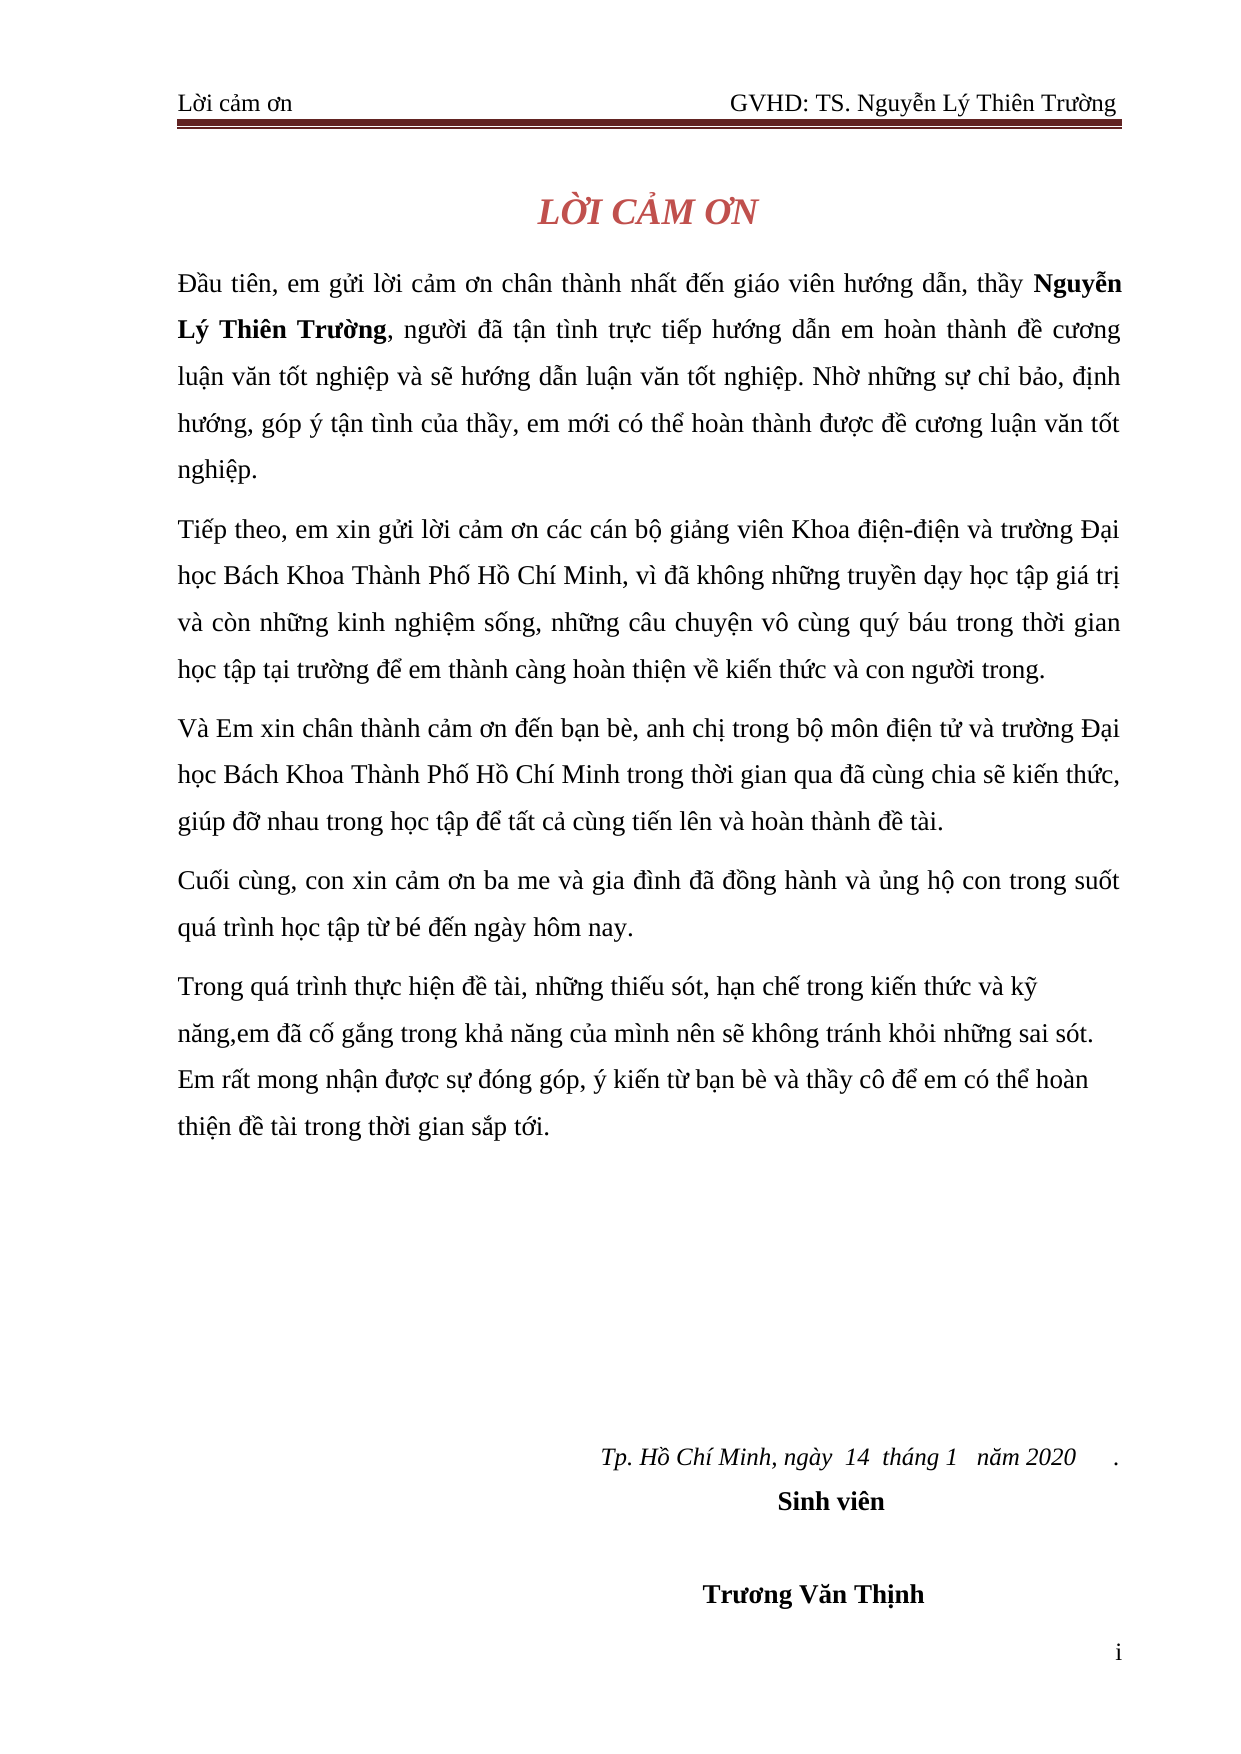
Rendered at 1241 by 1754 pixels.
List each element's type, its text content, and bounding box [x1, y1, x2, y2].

text Và Em xin chân thành cảm ơn đến bạn bè, anh chị trong bộ môn điện tử và trường Đại học Bách Khoa Thành Phố Hồ Chí Minh trong thời gian qua đã cùng chia sẽ kiến thức, giúp đỡ nhau trong học tập để tất cả cùng tiến lên và hoàn thành đề tài. [177, 712, 1122, 836]
text Trong quá trình thực hiện đề tài, những thiếu sót, hạn chế trong kiến thức và kỹ năng,em đã cố gắng trong khả năng của mình nên sẽ không tránh khỏi những sai sót. Em rất mong nhận được sự đóng góp, ý kiến từ bạn bè và thầy cô để em có thể hoàn thiện đề tài trong thời gian sắp tới. [177, 970, 1122, 1141]
text LỜI CẢM ƠN [177, 190, 1122, 233]
text Cuối cùng, con xin cảm ơn ba me và gia đình đã đồng hành và ủng hộ con trong suốt quá trình học tập từ bé đến ngày hôm nay. [177, 864, 1122, 942]
text Trương Văn Thịnh [177, 1578, 1122, 1609]
text Tiếp theo, em xin gửi lời cảm ơn các cán bộ giảng viên Khoa điện-điện và trường Đại học Bách Khoa Thành Phố Hồ Chí Minh, vì đã không những truyền dạy học tập giá trị và còn những kinh nghiệm sống, những câu chuyện vô cùng quý báu trong thời gian học tập tại trường để em thành càng hoàn thiện về kiến thức và con người trong. [177, 513, 1122, 684]
text Sinh viên [177, 1485, 1122, 1516]
text Đầu tiên, em gửi lời cảm ơn chân thành nhất đến giáo viên hướng dẫn, thầy Nguyễn Lý Thiên Trường, người đã tận tình trực tiếp hướng dẫn em hoàn thành đề cương luận văn tốt nghiệp và sẽ hướng dẫn luận văn tốt nghiệp. Nhờ những sự chỉ bảo, định hướng, góp ý tận tình của thầy, em mới có thể hoàn thành được đề cương luận văn tốt nghiệp. [177, 267, 1122, 485]
text Tp. Hồ Chí Minh, ngày 14 tháng 1 năm 2020 . [177, 1442, 1122, 1471]
